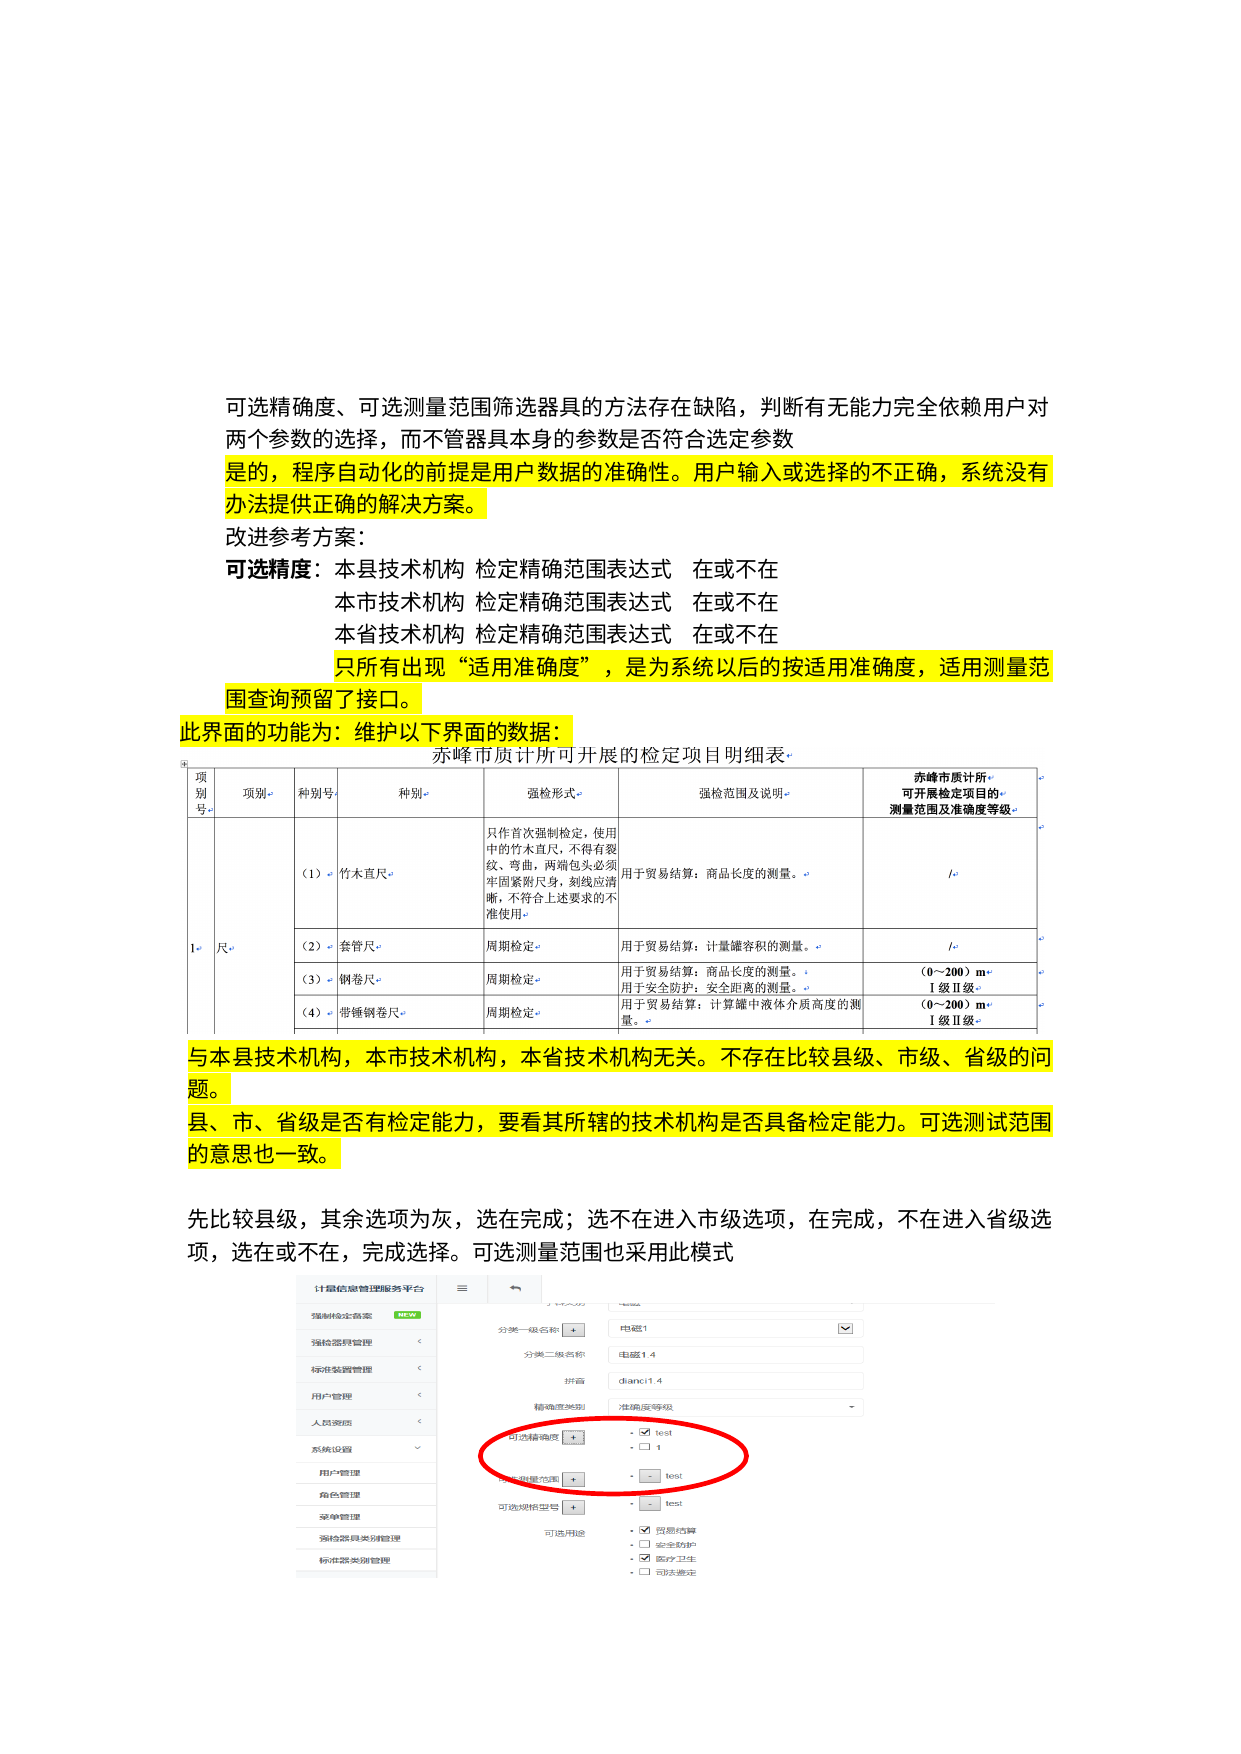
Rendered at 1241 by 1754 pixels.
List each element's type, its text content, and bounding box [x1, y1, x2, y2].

list 可选精度：本县技术机构 检定精确范围表达式 在或不在 [225, 552, 1053, 584]
list 本市技术机构 检定精确范围表达式 在或不在 [225, 584, 1053, 617]
list 改进参考方案： [225, 519, 1053, 552]
list 是的，程序自动化的前提是用户数据的准确性。用户输入或选择的不正确，系统没有办法提供正确的解决方案。 [225, 487, 1053, 519]
list 此界面的功能为：维护以下界面的数据： [179, 714, 1053, 747]
text 与本县技术机构，本市技术机构，本省技术机构无关。不存在比较县级、市级、省级的问题。 [187, 1039, 1053, 1104]
picture [296, 1275, 995, 1578]
text 先比较县级，其余选项为灰，选在完成；选不在进入市级选项，在完成，不在进入省级选项，选在或不在，完成选择。可选测量范围也采用此模式 [187, 1202, 1053, 1267]
list 本省技术机构 检定精确范围表达式 在或不在 [225, 617, 1053, 649]
text 县、市、省级是否有检定能力，要看其所辖的技术机构是否具备检定能力。可选测试范围的意思也一致。 [187, 1104, 1053, 1169]
list 只所有出现“适用准确度”，是为系统以后的按适用准确度，适用测量范围查询预留了接口。 [225, 649, 1053, 714]
list 可选精确度、可选测量范围筛选器具的方法存在缺陷，判断有无能力完全依赖用户对两个参数的选择，而不管器具本身的参数是否符合选定参数 [225, 389, 1053, 454]
picture [179, 747, 1045, 1034]
